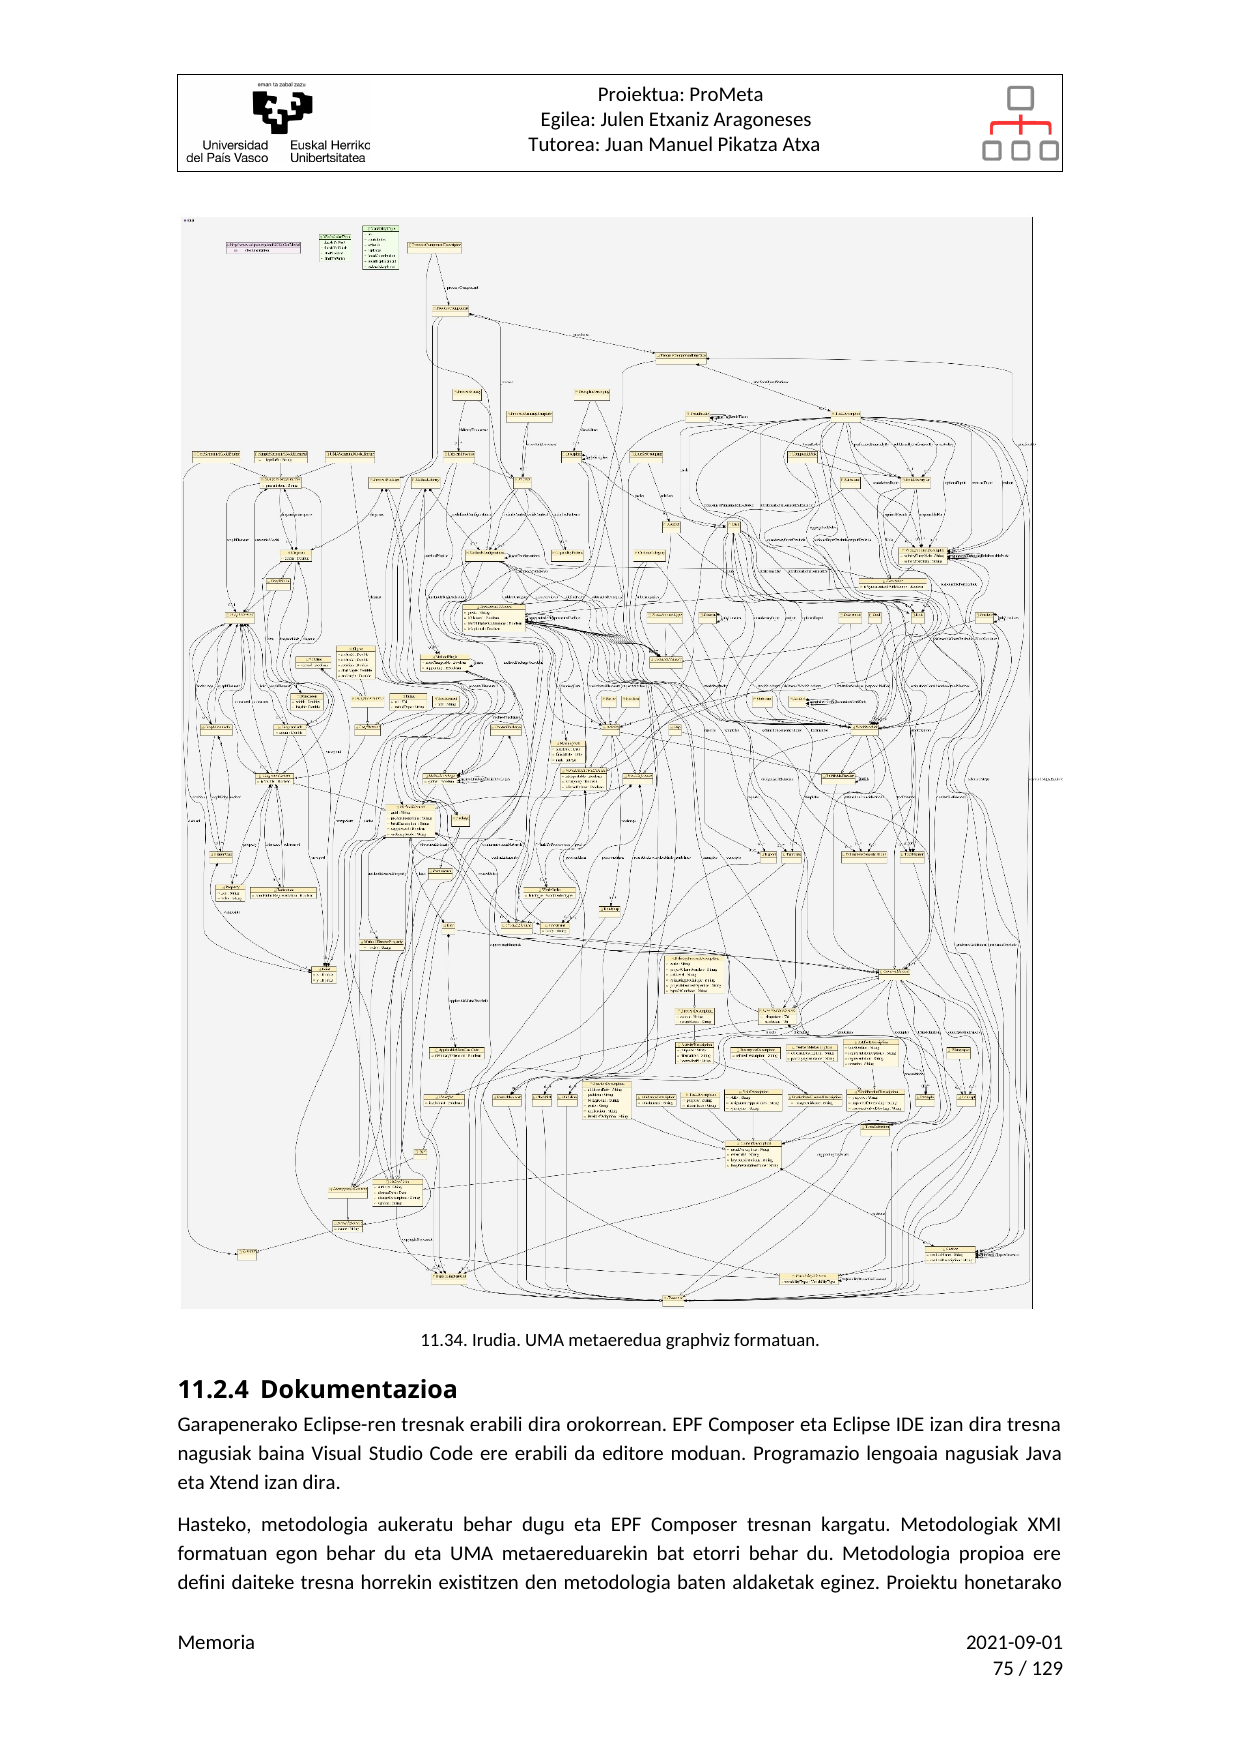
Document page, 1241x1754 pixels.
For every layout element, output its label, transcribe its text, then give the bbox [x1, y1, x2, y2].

subtitle Dokumentazioa [177, 1372, 1063, 1406]
picture [177, 213, 1063, 1312]
text Garapenerako Eclipse-ren tresnak erabili dira orokorrean. EPF Composer eta Eclipse IDE izan dira tresna nagusiak baina Visual Studio Code ere erabili da editore moduan. Programazio lengoaia nagusiak Java eta Xtend izan dira. [177, 1411, 1063, 1495]
picture [182, 81, 370, 162]
picture [978, 80, 1060, 162]
